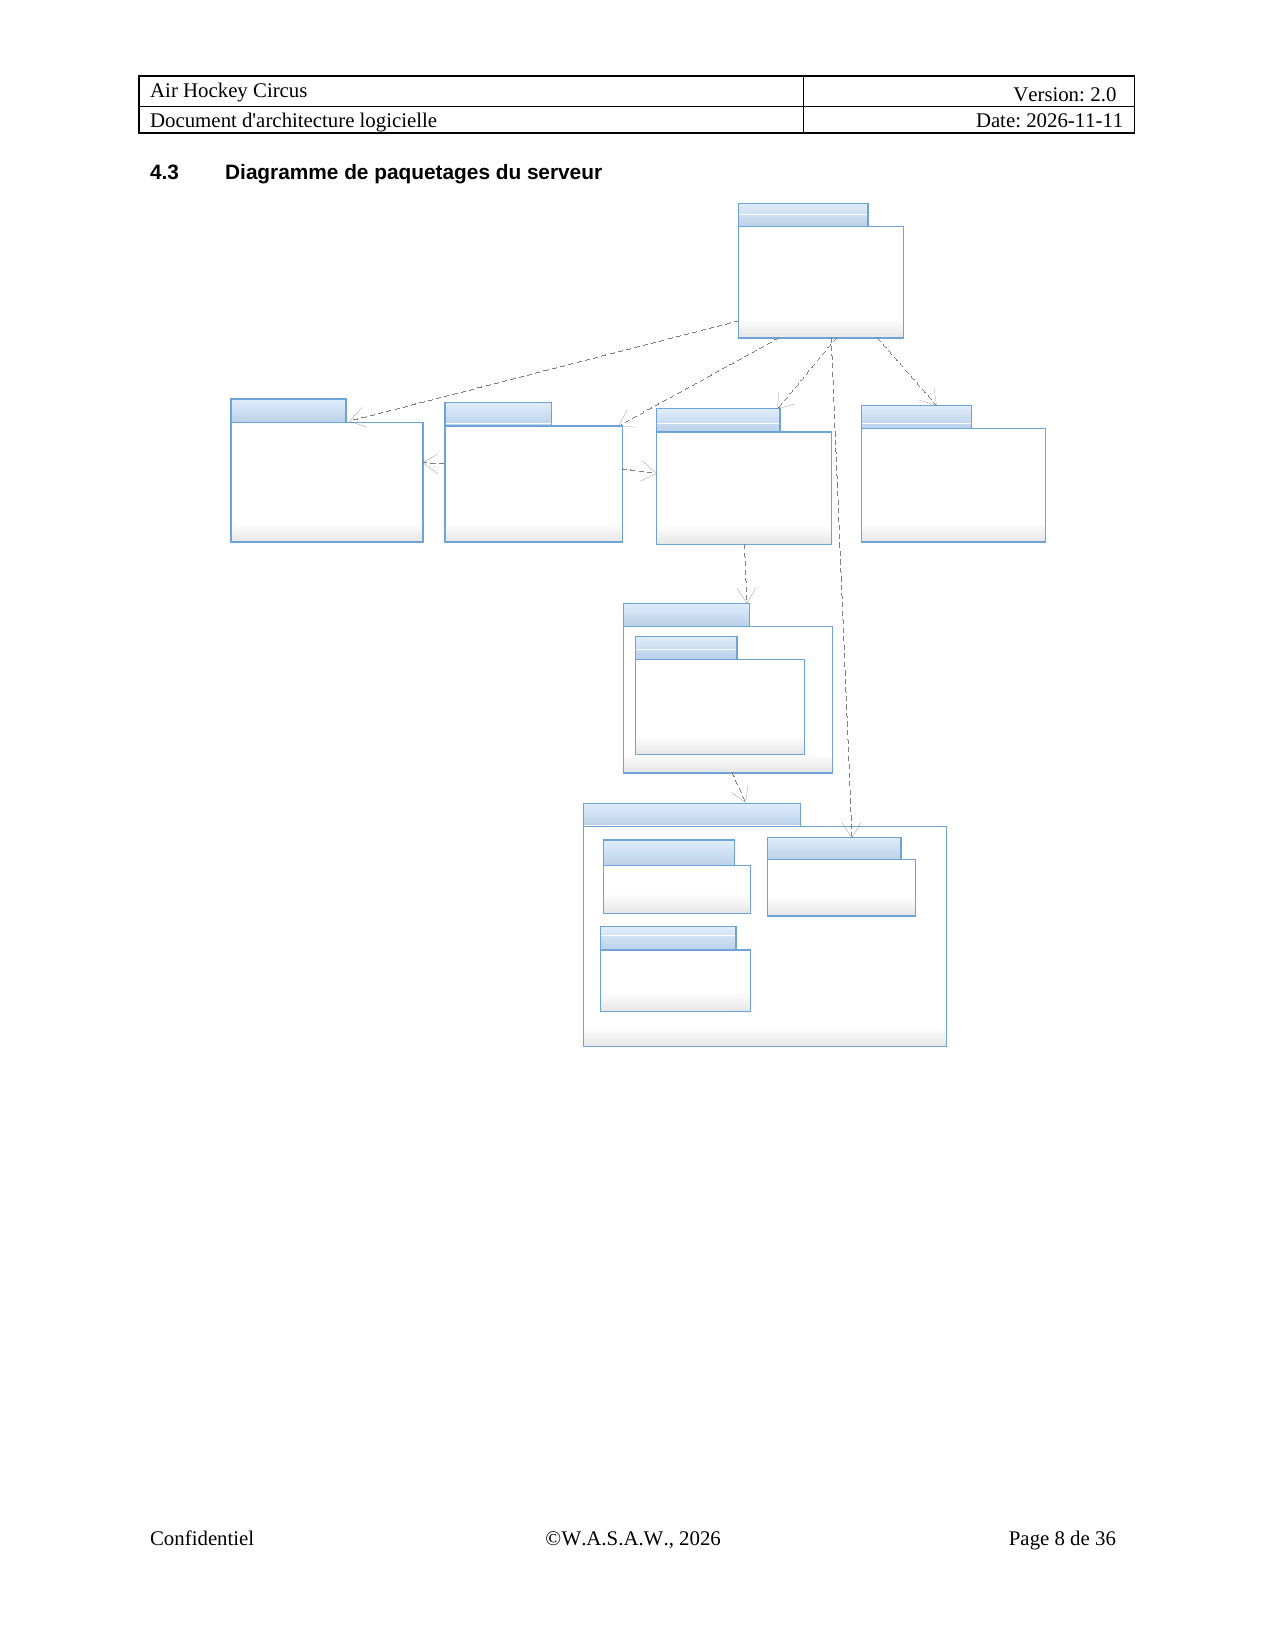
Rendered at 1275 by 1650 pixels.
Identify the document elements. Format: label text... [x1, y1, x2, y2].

subtitle Diagramme de paquetages du serveur [150, 159, 1125, 184]
